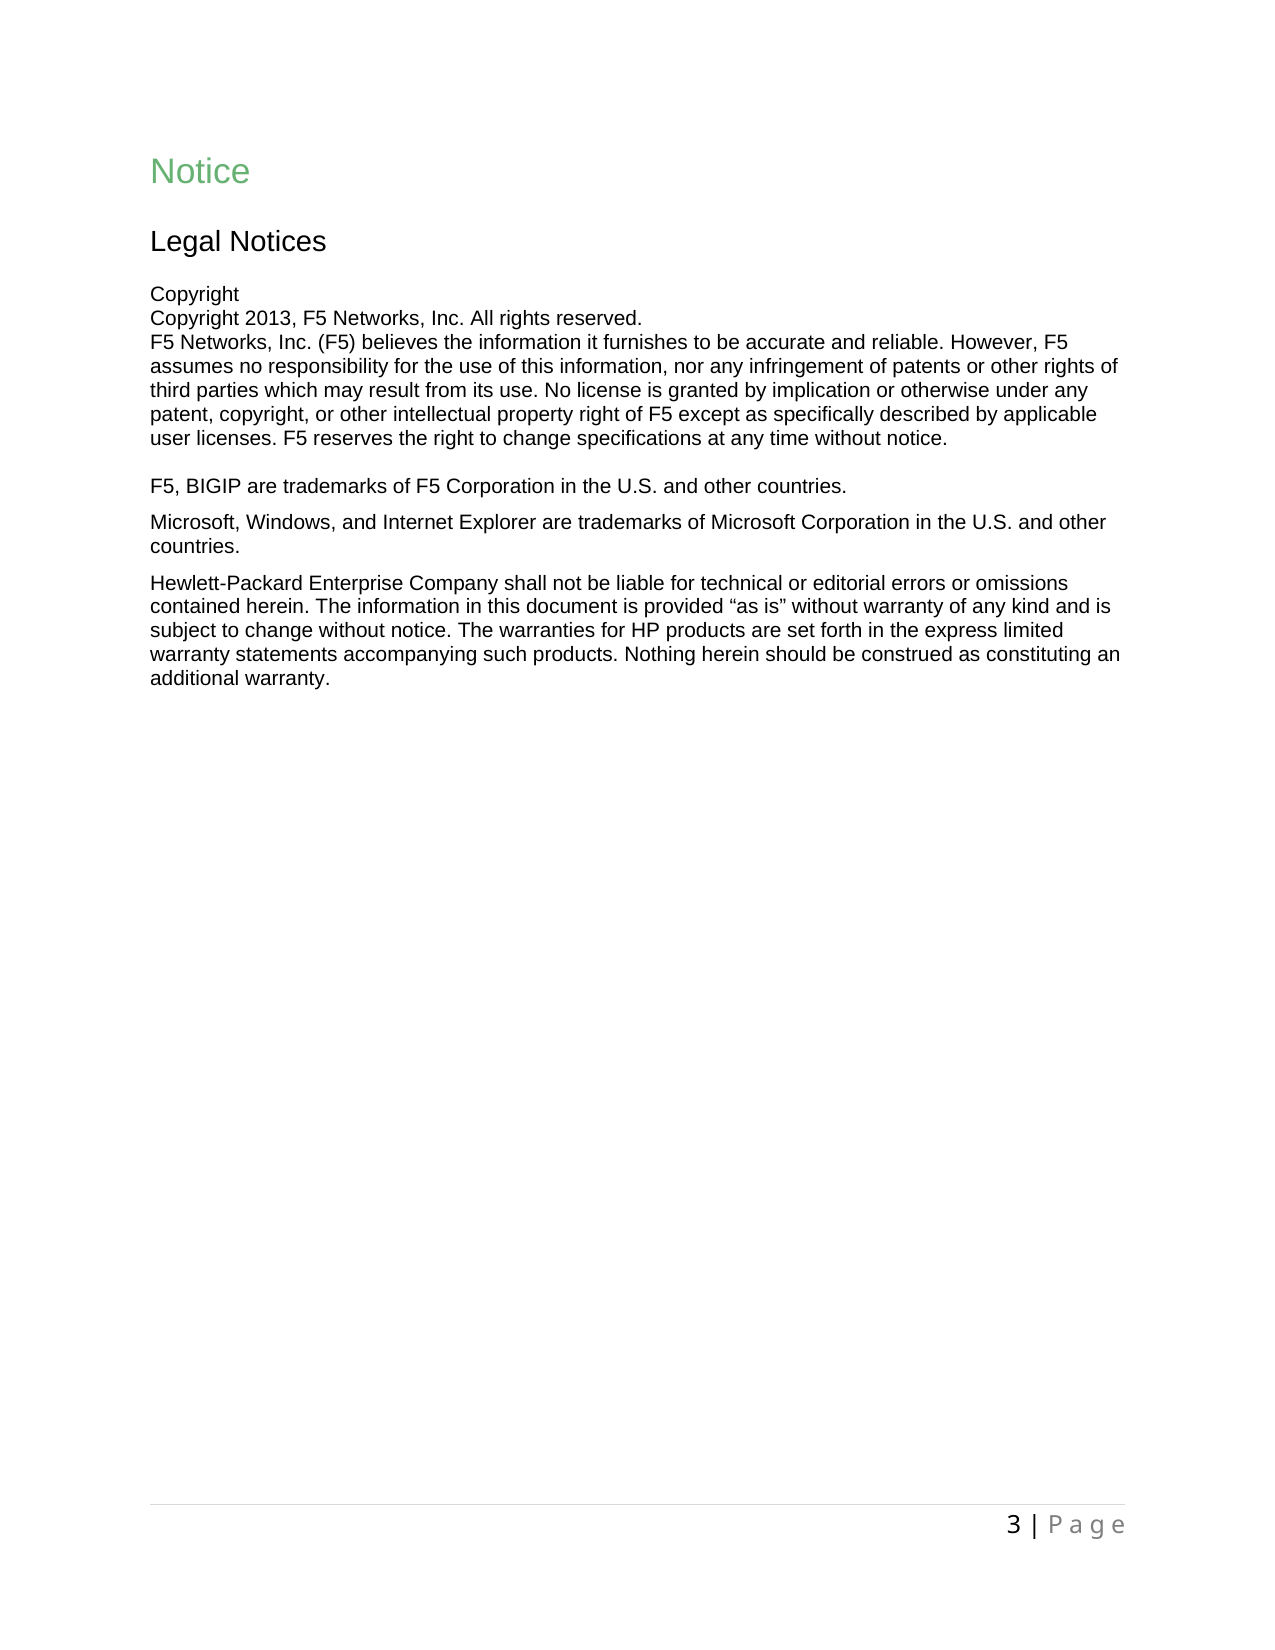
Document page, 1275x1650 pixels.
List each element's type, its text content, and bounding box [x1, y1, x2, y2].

text Copyright 2013, F5 Networks, Inc. All rights reserved. [150, 306, 1125, 330]
text F5 Networks, Inc. (F5) believes the information it furnishes to be accurate and reliable. However, F5 assumes no responsibility for the use of this information, nor any infringement of patents or other rights of third parties which may result from its use. No license is granted by implication or otherwise under any patent, copyright, or other intellectual property right of F5 except as specifically described by applicable user licenses. F5 reserves the right to change specifications at any time without notice. [150, 330, 1125, 449]
text Copyright [150, 282, 1125, 306]
text Hewlett-Packard Enterprise Company shall not be liable for technical or editorial errors or omissions contained herein. The information in this document is provided “as is” without warranty of any kind and is subject to change without notice. The warranties for HP products are set forth in the express limited warranty statements accompanying such products. Nothing herein should be construed as constituting an additional warranty. [150, 570, 1125, 690]
text Notice [150, 150, 1125, 191]
text Legal Notices [150, 224, 1125, 258]
text F5, BIGIP are trademarks of F5 Corporation in the U.S. and other countries. [150, 473, 1125, 497]
text Microsoft, Windows, and Internet Explorer are trademarks of Microsoft Corporation in the U.S. and other countries. [150, 510, 1125, 558]
